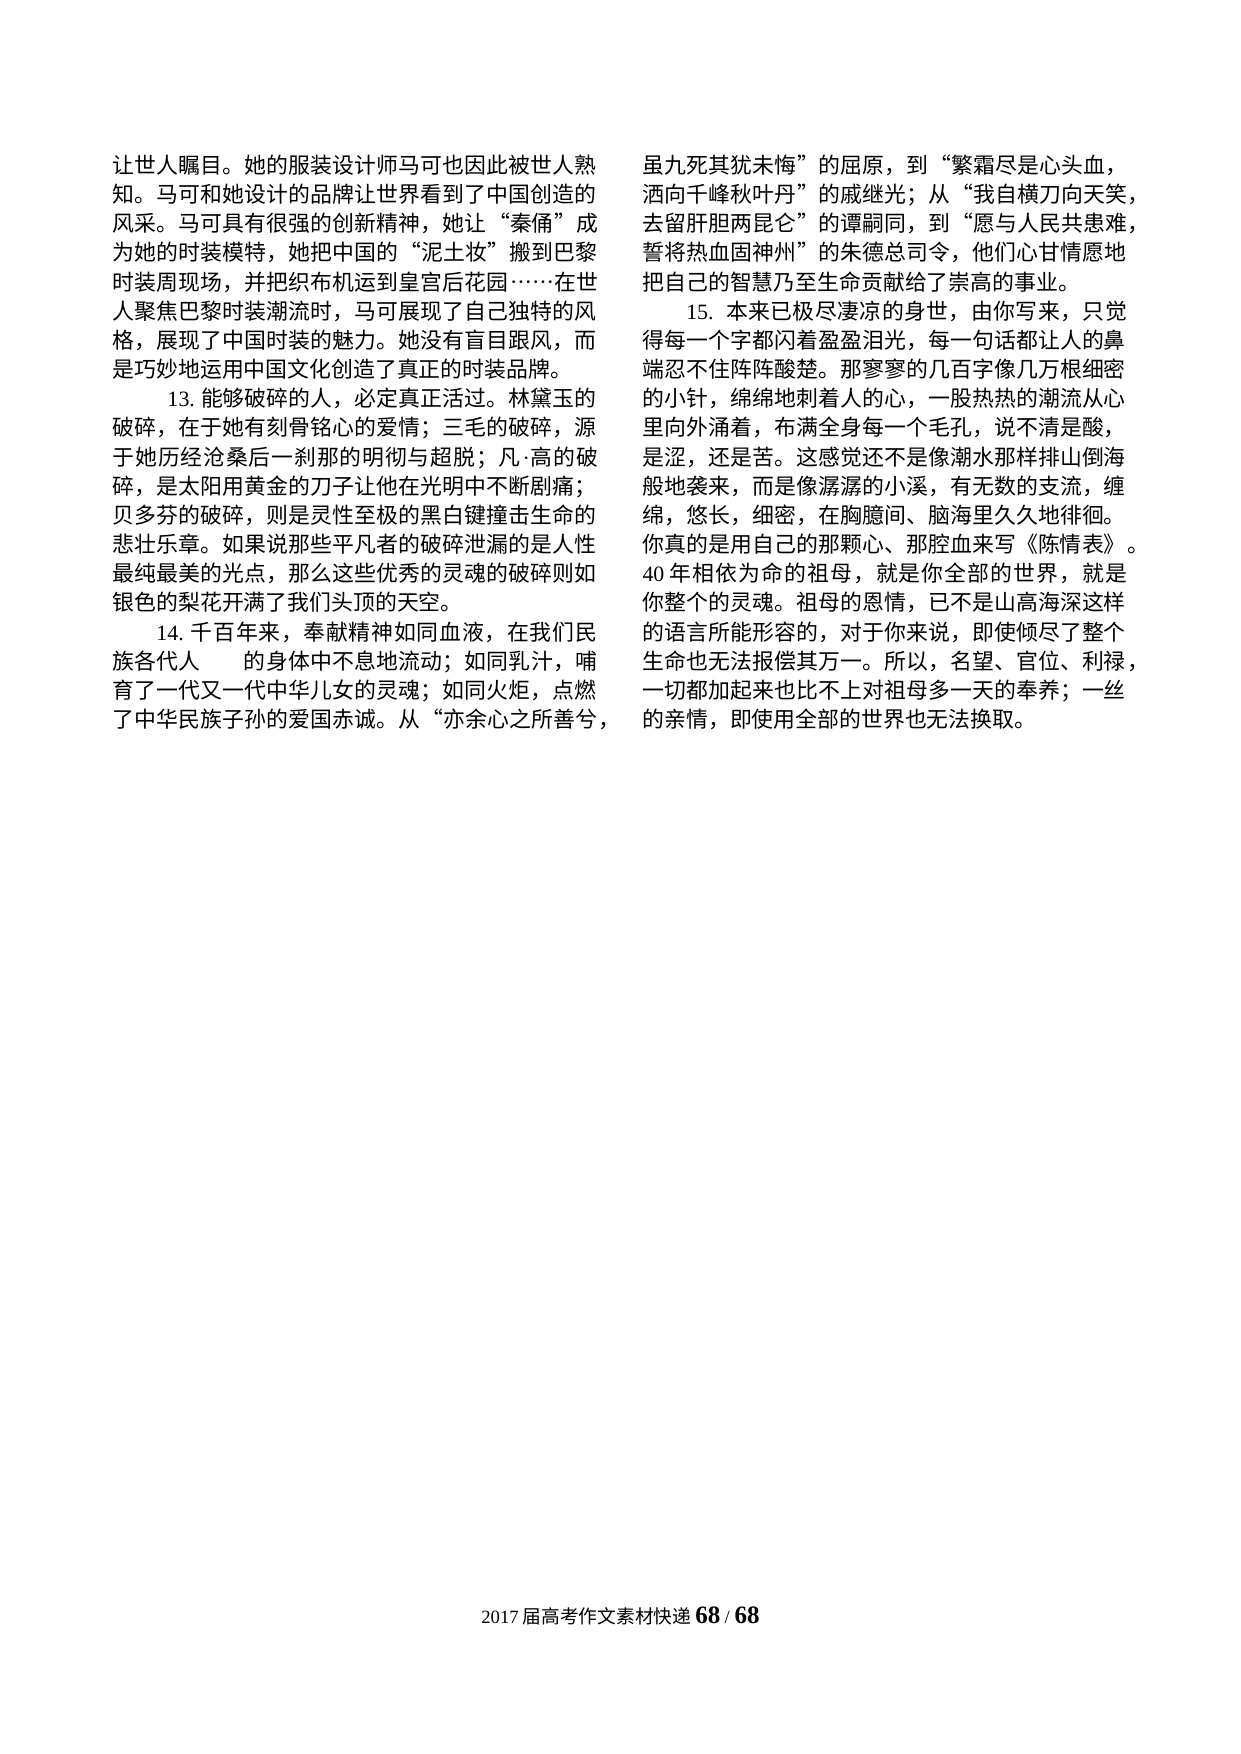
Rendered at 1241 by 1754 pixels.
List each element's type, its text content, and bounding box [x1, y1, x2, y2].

text 15. 本来已极尽凄凉的身世，由你写来，只觉得每一个字都闪着盈盈泪光，每一句话都让人的鼻端忍不住阵阵酸楚。那寥寥的几百字像几万根细密的小针，绵绵地刺着人的心，一股热热的潮流从心里向外涌着，布满全身每一个毛孔，说不清是酸，是涩，还是苦。这感觉还不是像潮水那样排山倒海般地袭来，而是像潺潺的小溪，有无数的支流，缠绵，悠长，细密，在胸臆间、脑海里久久地徘徊。你真的是用自己的那颗心、那腔血来写《陈情表》。40年相依为命的祖母，就是你全部的世界，就是你整个的灵魂。祖母的恩情，已不是山高海深这样的语言所能形容的，对于你来说，即使倾尽了整个生命也无法报偿其万一。所以，名望、官位、利禄，一切都加起来也比不上对祖母多一天的奉养；一丝的亲情，即使用全部的世界也无法换取。 [642, 296, 1128, 733]
text 13. 能够破碎的人，必定真正活过。林黛玉的破碎，在于她有刻骨铭心的爱情；三毛的破碎，源于她历经沧桑后一刹那的明彻与超脱；凡·高的破碎，是太阳用黄金的刀子让他在光明中不断剧痛；贝多芬的破碎，则是灵性至极的黑白键撞击生命的悲壮乐章。如果说那些平凡者的破碎泄漏的是人性最纯最美的光点，那么这些优秀的灵魂的破碎则如银色的梨花开满了我们头顶的天空。 [112, 383, 598, 617]
text 14. 千百年来，奉献精神如同血液，在我们民族各代人 的身体中不息地流动；如同乳汁，哺育了一代又一代中华儿女的灵魂；如同火炬，点燃了中华民族子孙的爱国赤诚。从“亦余心之所善兮，虽九死其犹未悔”的屈原，到“繁霜尽是心头血，洒向千峰秋叶丹”的戚继光；从“我自横刀向天笑，去留肝胆两昆仑”的谭嗣同，到“愿与人民共患难，誓将热血固神州”的朱德总司令，他们心甘情愿地把自己的智慧乃至生命贡献给了崇高的事业。 [642, 150, 1128, 296]
text 14. 千百年来，奉献精神如同血液，在我们民族各代人 的身体中不息地流动；如同乳汁，哺育了一代又一代中华儿女的灵魂；如同火炬，点燃了中华民族子孙的爱国赤诚。从“亦余心之所善兮，虽九死其犹未悔”的屈原，到“繁霜尽是心头血，洒向千峰秋叶丹”的戚继光；从“我自横刀向天笑，去留肝胆两昆仑”的谭嗣同，到“愿与人民共患难，誓将热血固神州”的朱德总司令，他们心甘情愿地把自己的智慧乃至生命贡献给了崇高的事业。 [112, 617, 598, 733]
